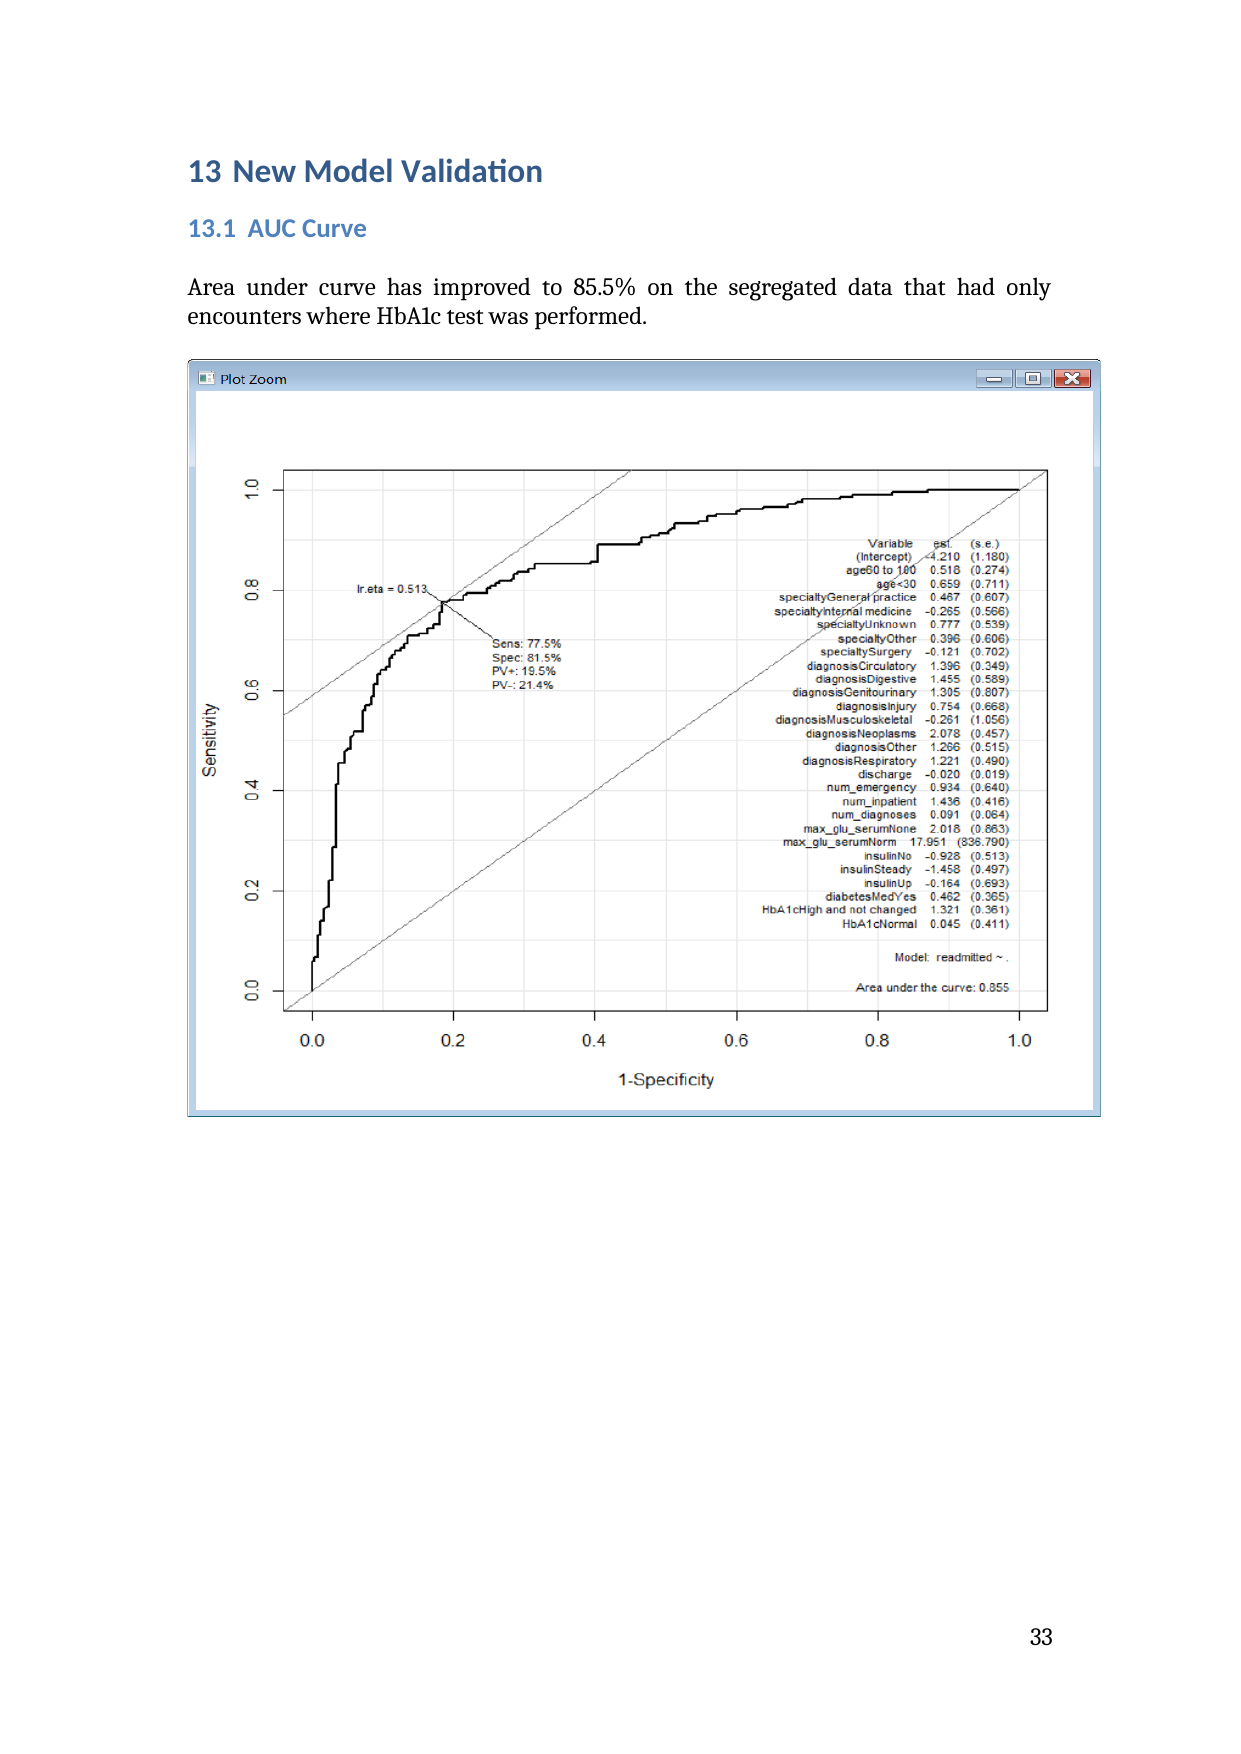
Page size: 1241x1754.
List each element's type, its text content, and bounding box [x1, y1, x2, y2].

subtitle New Model Validation [187, 150, 1053, 191]
picture [187, 359, 1101, 1117]
text Area under curve has improved to 85.5% on the segregated data that had only encounters where HbA1c test was performed. [187, 273, 1053, 331]
subtitle AUC Curve [187, 212, 1053, 244]
